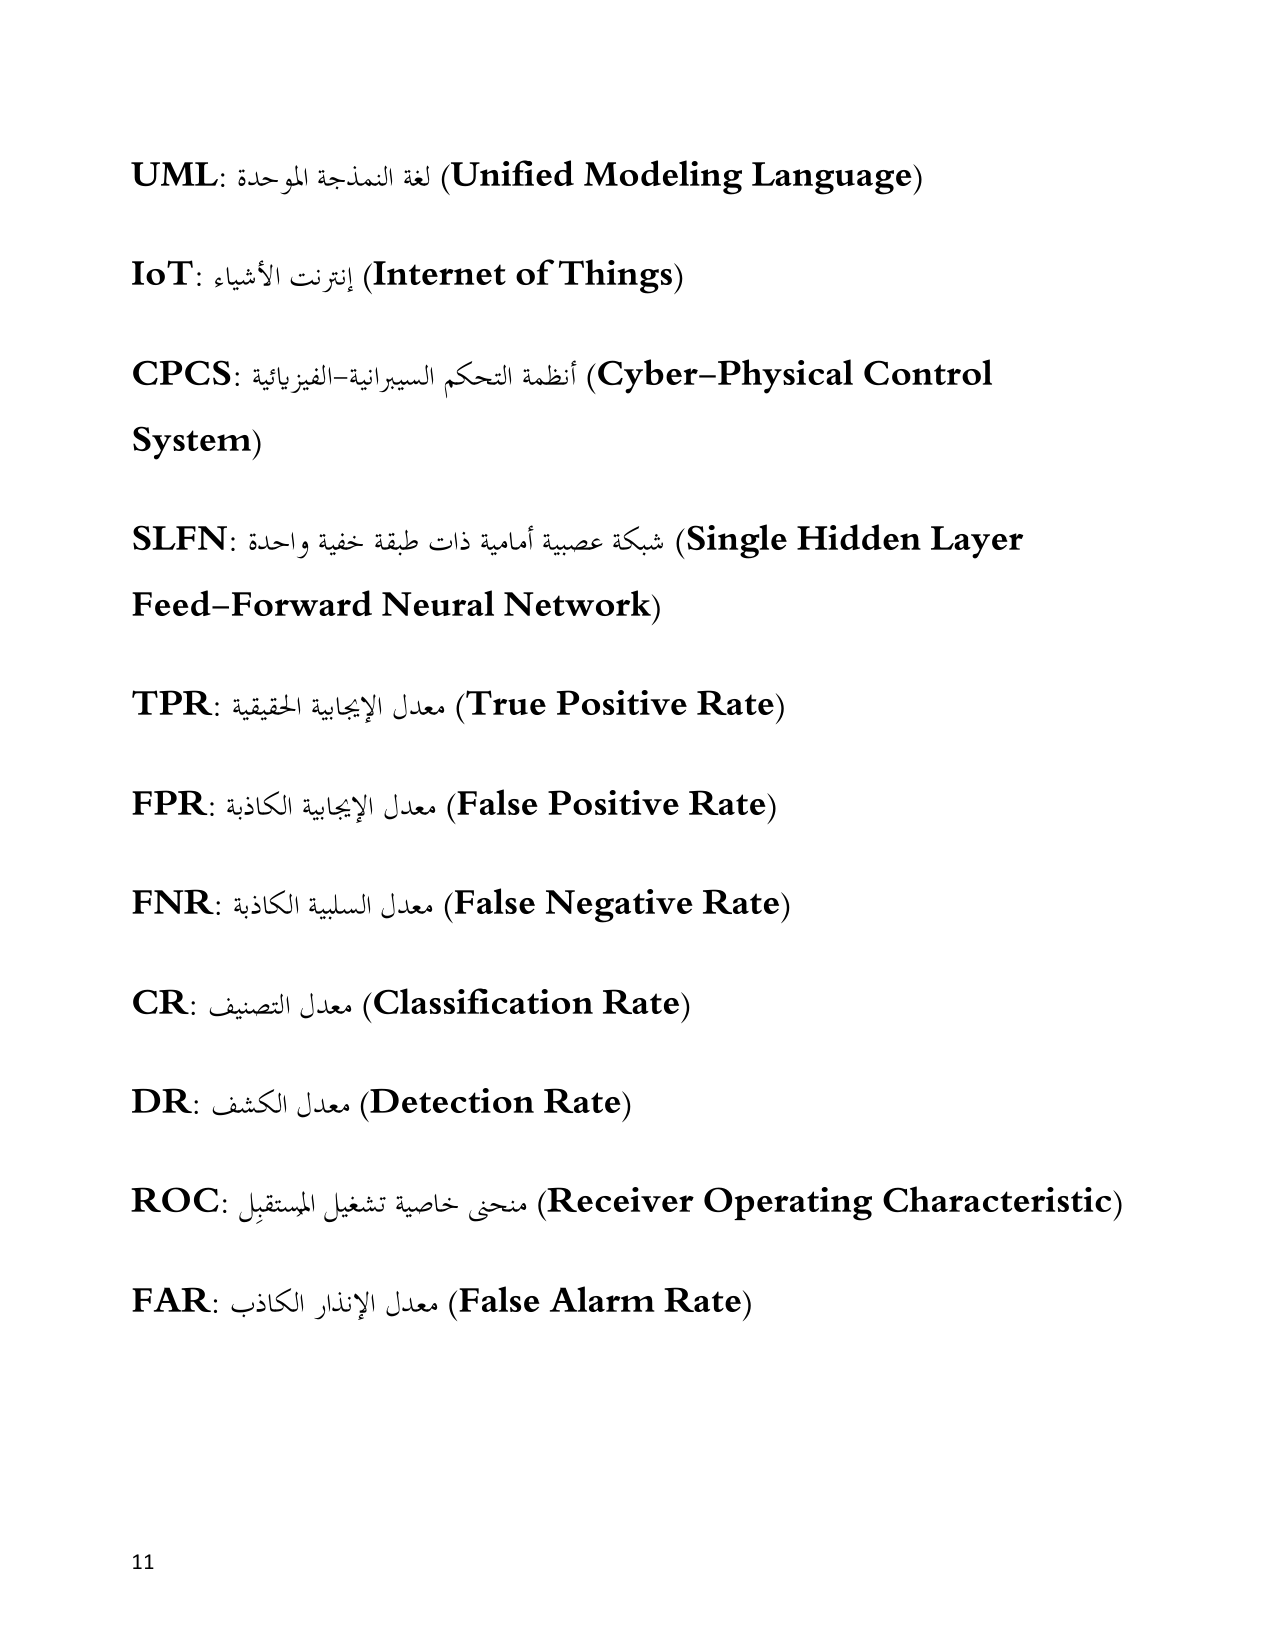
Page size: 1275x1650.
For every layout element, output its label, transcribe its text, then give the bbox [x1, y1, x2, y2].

text UML: لغة النمذجة الموحدة (Unified Modeling Language) [131, 150, 1126, 207]
text DR: معدل الكشف (Detection Rate) [131, 1077, 1126, 1134]
text IoT: إنترنت الأشياء (Internet of Things) [131, 249, 1126, 307]
text FPR: معدل الإيجابية الكاذبة (False Positive Rate) [131, 779, 1126, 836]
text TPR: معدل الإيجابية الحقيقية (True Positive Rate) [131, 679, 1126, 737]
text FAR: معدل الإنذار الكاذب (False Alarm Rate) [131, 1276, 1126, 1333]
text SLFN: شبكة عصبية أمامية ذات طبقة خفية واحدة (Single Hidden Layer Feed-Forward Neural Network) [131, 514, 1126, 638]
text CR: معدل التصنيف (Classification Rate) [131, 978, 1126, 1035]
text FNR: معدل السلبية الكاذبة (False Negative Rate) [131, 878, 1126, 936]
text CPCS: أنظمة التحكم السيبرانية-الفيزيائية (Cyber-Physical Control System) [131, 349, 1126, 472]
text ROC: منحنى خاصية تشغيل المُستقبِل (Receiver Operating Characteristic) [131, 1176, 1126, 1234]
